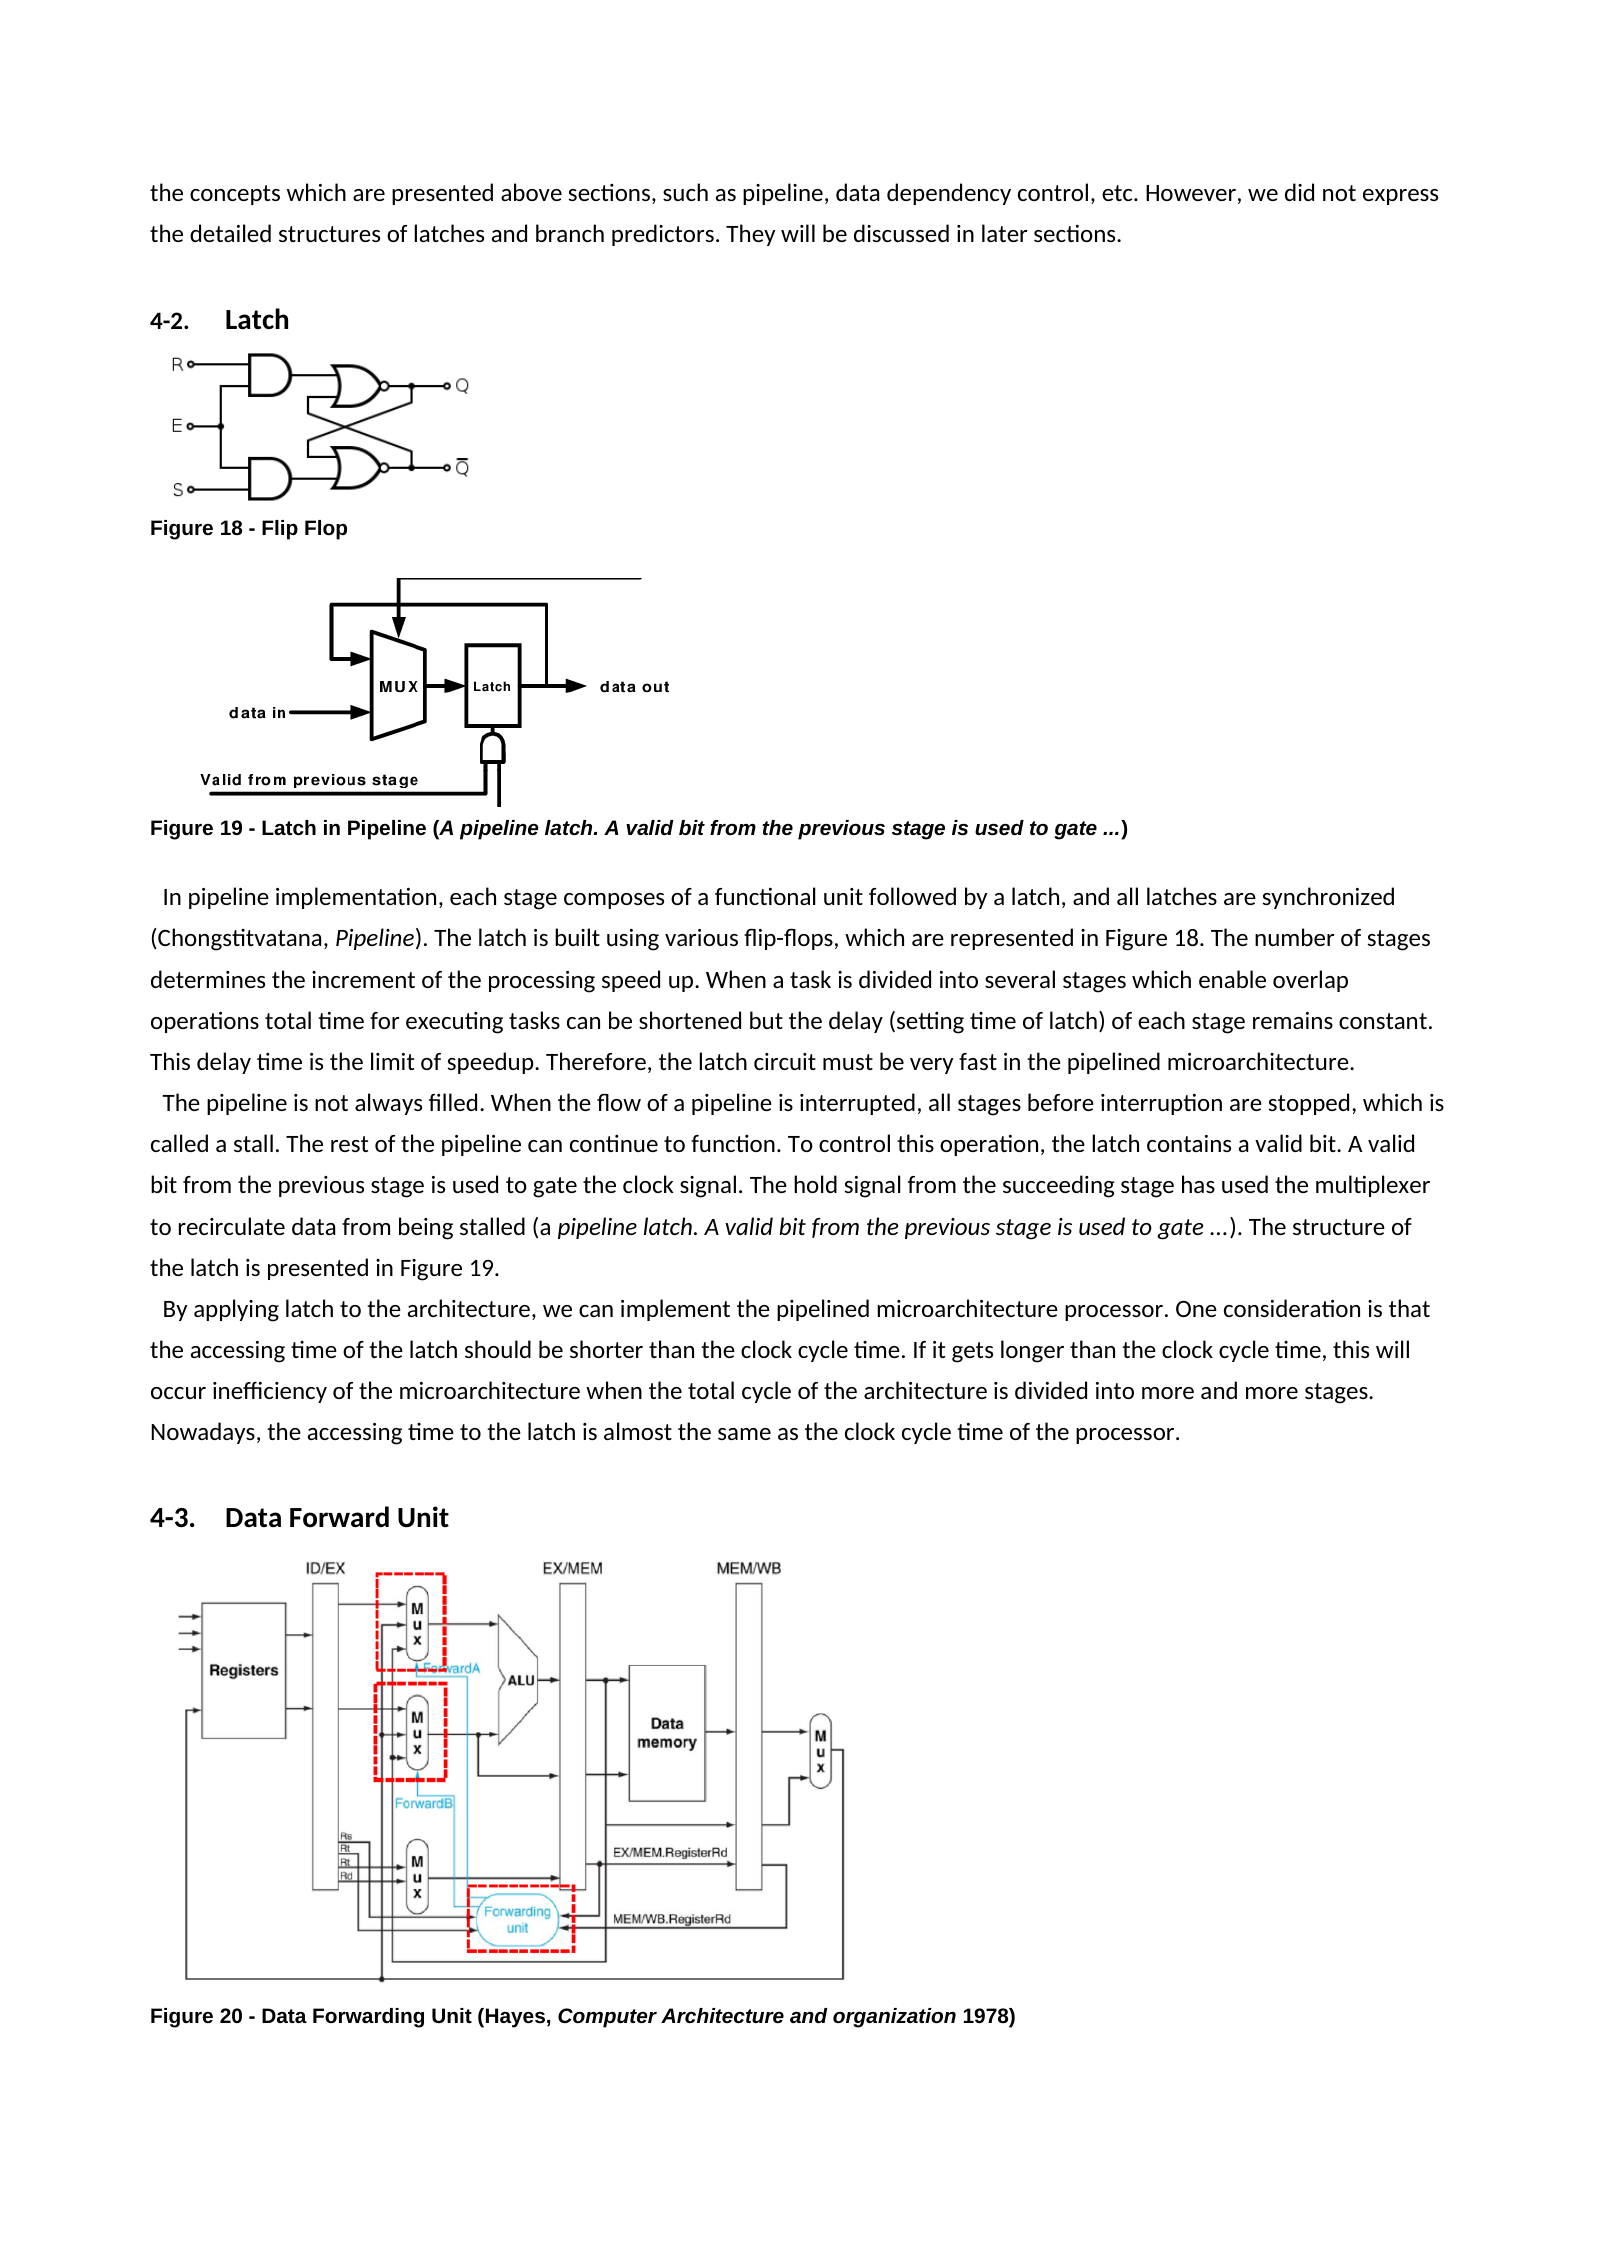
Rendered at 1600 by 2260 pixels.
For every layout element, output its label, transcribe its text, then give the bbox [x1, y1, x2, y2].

picture [150, 348, 477, 506]
picture [162, 1547, 861, 1994]
text By applying latch to the architecture, we can implement the pipelined microarchitecture processor. One consideration is that the accessing time of the latch should be shorter than the clock cycle time. If it gets longer than the clock cycle time, this will occur inefficiency of the microarchitecture when the total cycle of the architecture is divided into more and more stages. Nowadays, the accessing time to the latch is almost the same as the clock cycle time of the processor. [150, 1293, 1450, 1447]
picture [150, 578, 747, 807]
text The pipeline is not always filled. When the flow of a pipeline is interrupted, all stages before interruption are stopped, which is called a stall. The rest of the pipeline can continue to function. To control this operation, the latch contains a valid bit. A valid bit from the previous stage is used to gate the clock signal. The hold signal from the succeeding stage has used the multiplexer to recirculate data from being stalled (a pipeline latch. A valid bit from the previous stage is used to gate ...). The structure of the latch is presented in Figure 19. [150, 1087, 1450, 1282]
text Figure 20 - Data Forwarding Unit (Hayes, Computer Architecture and organization 1978) [150, 2004, 1450, 2028]
text In pipeline implementation, each stage composes of a functional unit followed by a latch, and all latches are synchronized (Chongstitvatana, Pipeline). The latch is built using various flip-flops, which are represented in Figure 18. The number of stages determines the increment of the processing speed up. When a task is divided into several stages which enable overlap operations total time for executing tasks can be shortened but the delay (setting time of latch) of each stage remains constant. This delay time is the limit of speedup. Therefore, the latch circuit must be very fast in the pipelined microarchitecture. [150, 881, 1450, 1077]
list Latch [150, 301, 1450, 336]
text Figure 19 - Latch in Pipeline (A pipeline latch. A valid bit from the previous stage is used to gate ...) [150, 816, 1450, 840]
list Data Forward Unit [150, 1499, 1450, 1535]
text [150, 177, 1450, 249]
text Figure 18 - Flip Flop [150, 516, 1450, 540]
